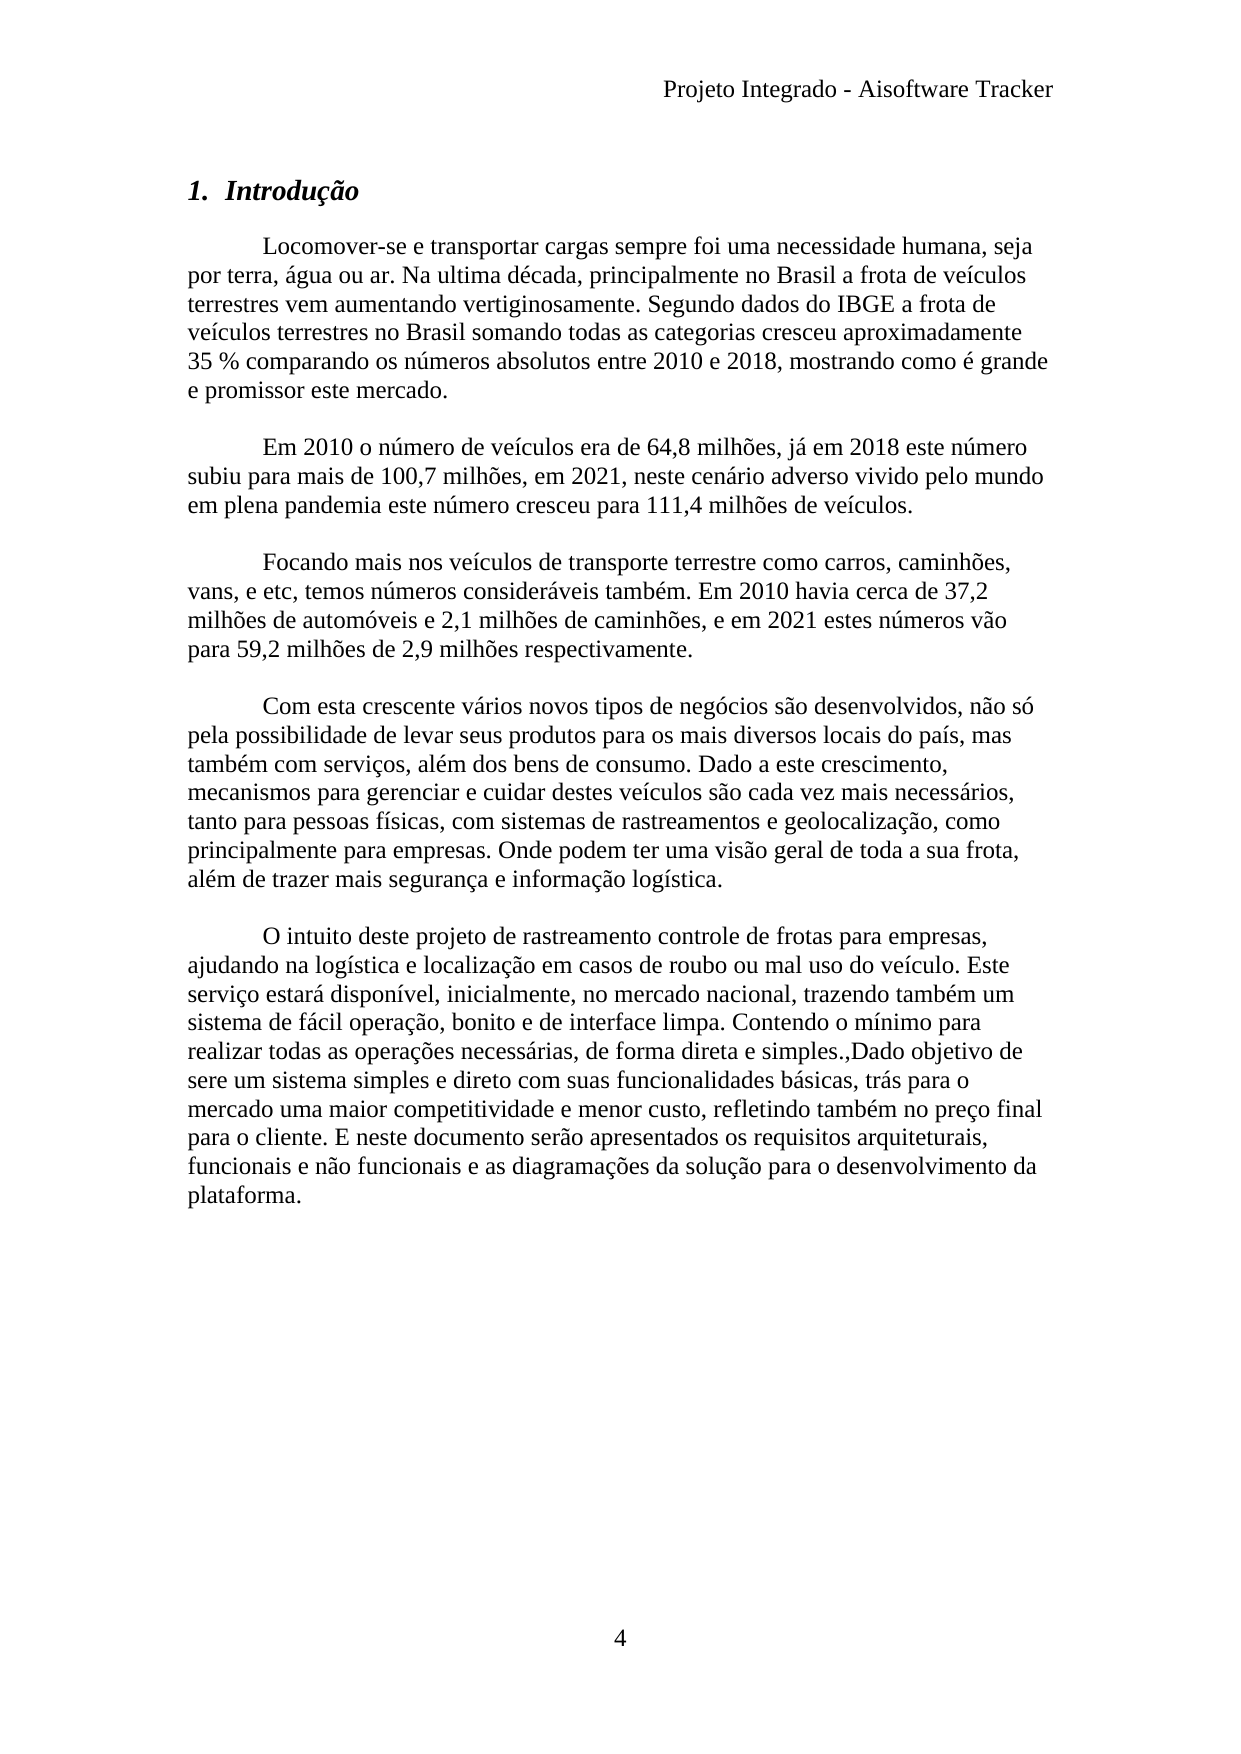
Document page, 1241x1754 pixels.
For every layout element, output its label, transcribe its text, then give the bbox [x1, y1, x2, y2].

subtitle Introdução [187, 173, 1053, 206]
text Focando mais nos veículos de transporte terrestre como carros, caminhões, vans, e etc, temos números consideráveis também. Em 2010 havia cerca de 37,2 milhões de automóveis e 2,1 milhões de caminhões, e em 2021 estes números vão para 59,2 milhões de 2,9 milhões respectivamente. [187, 547, 1053, 662]
text Em 2010 o número de veículos era de 64,8 milhões, já em 2018 este número subiu para mais de 100,7 milhões, em 2021, neste cenário adverso vivido pelo mundo em plena pandemia este número cresceu para 111,4 milhões de veículos. [187, 432, 1053, 519]
text Locomover-se e transportar cargas sempre foi uma necessidade humana, seja por terra, água ou ar. Na ultima década, principalmente no Brasil a frota de veículos terrestres vem aumentando vertiginosamente. Segundo dados do IBGE a frota de veículos terrestres no Brasil somando todas as categorias cresceu aproximadamente 35 % comparando os números absolutos entre 2010 e 2018, mostrando como é grande e promissor este mercado. [187, 231, 1053, 404]
text O intuito deste projeto de rastreamento controle de frotas para empresas, ajudando na logística e localização em casos de roubo ou mal uso do veículo. Este serviço estará disponível, inicialmente, no mercado nacional, trazendo também um sistema de fácil operação, bonito e de interface limpa. Contendo o mínimo para realizar todas as operações necessárias, de forma direta e simples.,Dado objetivo de sere um sistema simples e direto com suas funcionalidades básicas, trás para o mercado uma maior competitividade e menor custo, refletindo também no preço final para o cliente. E neste documento serão apresentados os requisitos arquiteturais, funcionais e não funcionais e as diagramações da solução para o desenvolvimento da plataforma. [187, 921, 1053, 1209]
text Com esta crescente vários novos tipos de negócios são desenvolvidos, não só pela possibilidade de levar seus produtos para os mais diversos locais do país, mas também com serviços, além dos bens de consumo. Dado a este crescimento, mecanismos para gerenciar e cuidar destes veículos são cada vez mais necessários, tanto para pessoas físicas, com sistemas de rastreamentos e geolocalização, como principalmente para empresas. Onde podem ter uma visão geral de toda a sua frota, além de trazer mais segurança e informação logística. [187, 691, 1053, 892]
